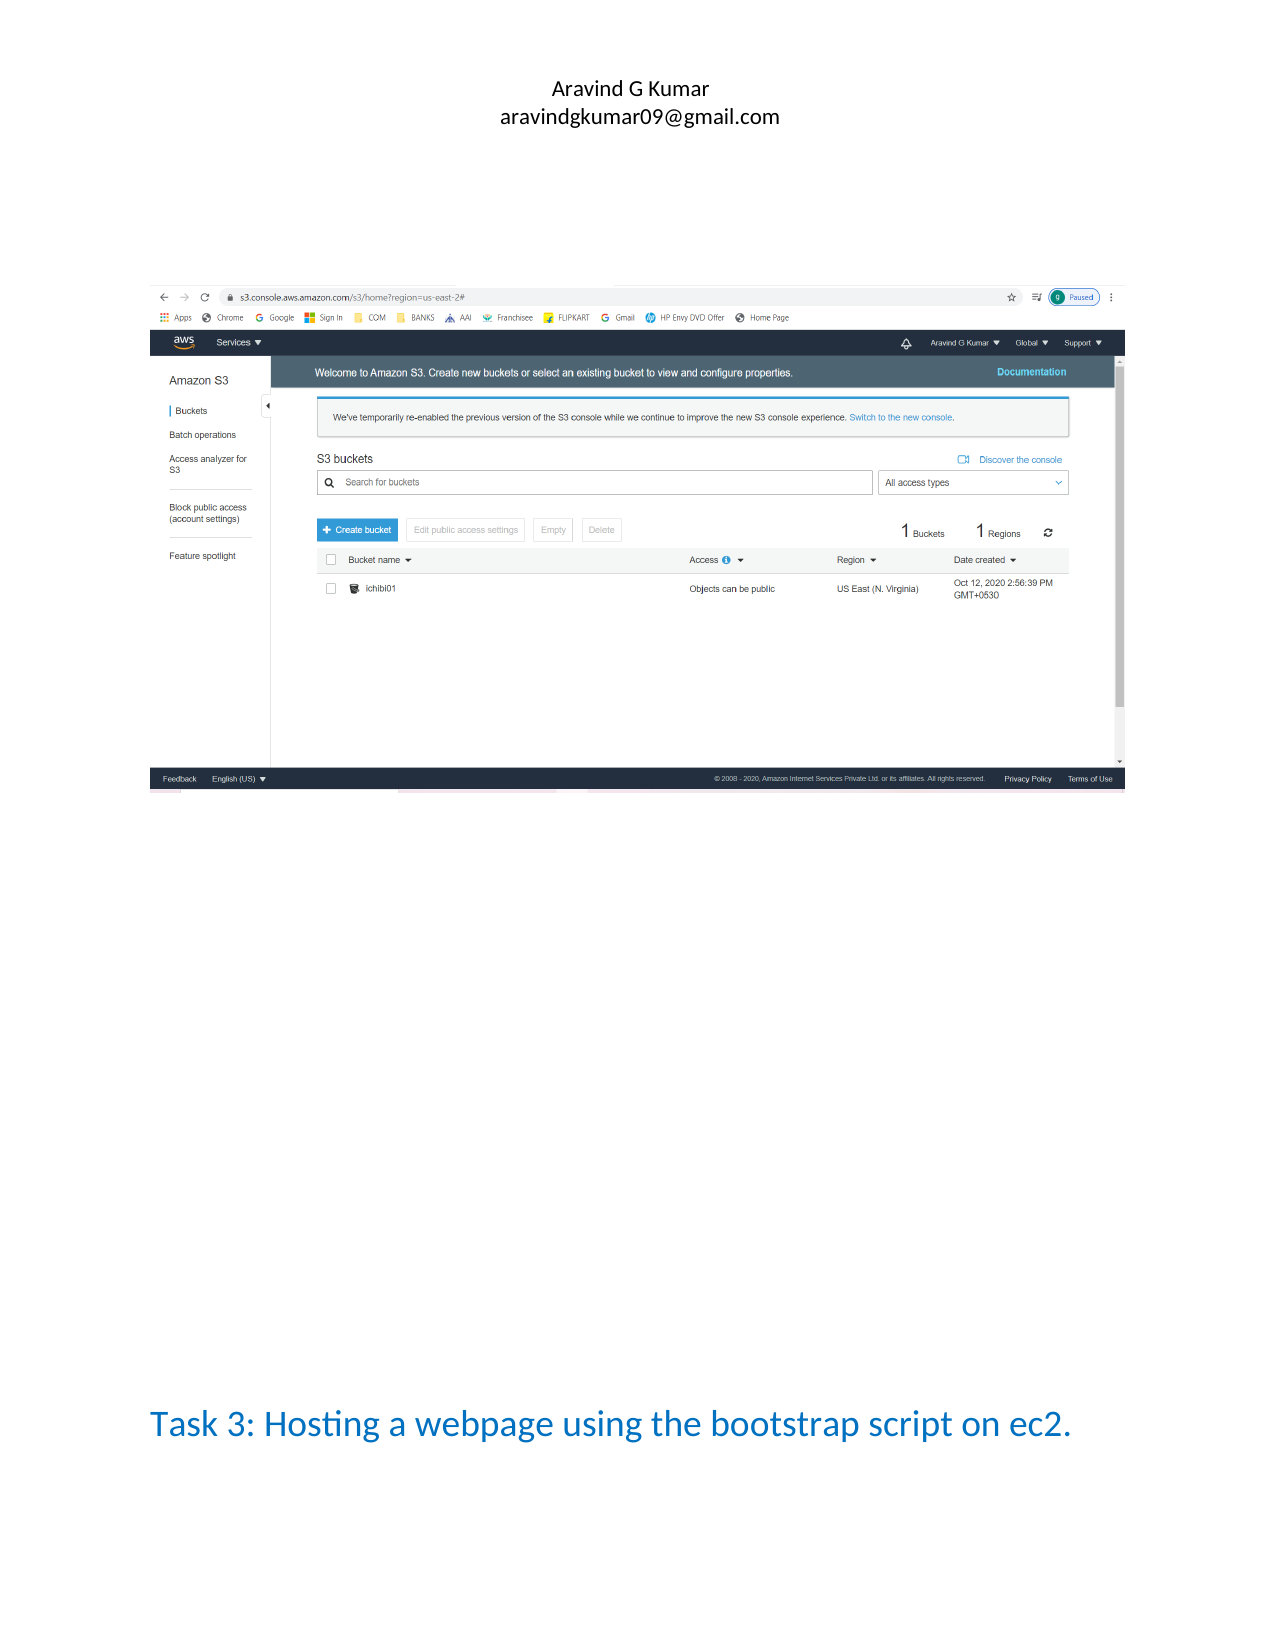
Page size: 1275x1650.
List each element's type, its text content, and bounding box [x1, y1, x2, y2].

picture [150, 285, 1125, 793]
text Task 3: Hosting a webpage using the bootstrap script on ec2. [150, 1399, 1125, 1445]
